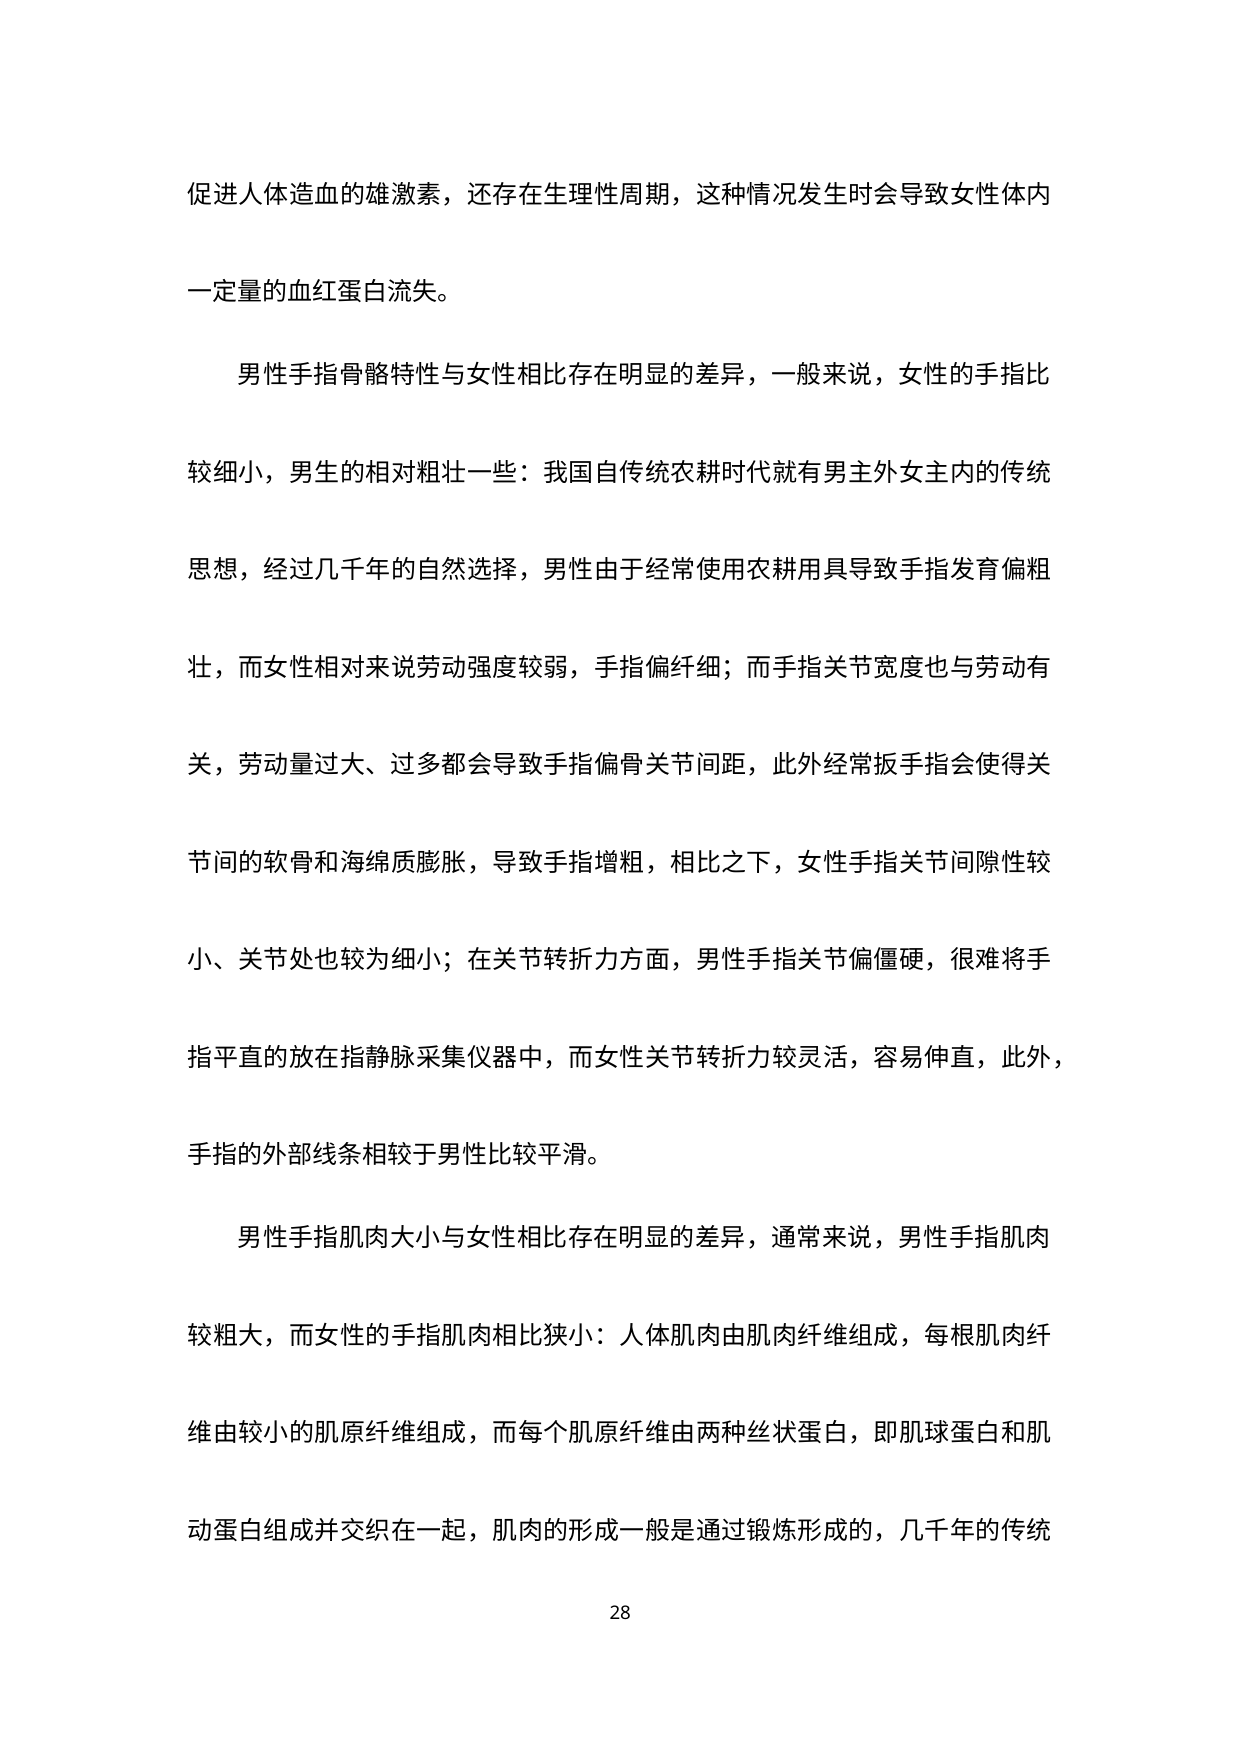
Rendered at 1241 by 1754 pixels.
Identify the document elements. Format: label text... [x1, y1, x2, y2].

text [187, 160, 1053, 322]
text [187, 1203, 1053, 1561]
text 男性手指骨骼特性与女性相比存在明显的差异，一般来说，女性的手指比较细小，男生的相对粗壮一些：我国自传统农耕时代就有男主外女主内的传统思想，经过几千年的自然选择，男性由于经常使用农耕用具导致手指发育偏粗壮，而女性相对来说劳动强度较弱，手指偏纤细；而手指关节宽度也与劳动有关，劳动量过大、过多都会导致手指偏骨关节间距，此外经常扳手指会使得关节间的软骨和海绵质膨胀，导致手指增粗，相比之下，女性手指关节间隙性较小、关节处也较为细小；在关节转折力方面，男性手指关节偏僵硬，很难将手指平直的放在指静脉采集仪器中，而女性关节转折力较灵活，容易伸直，此外，手指的外部线条相较于男性比较平滑。 [187, 340, 1053, 1185]
